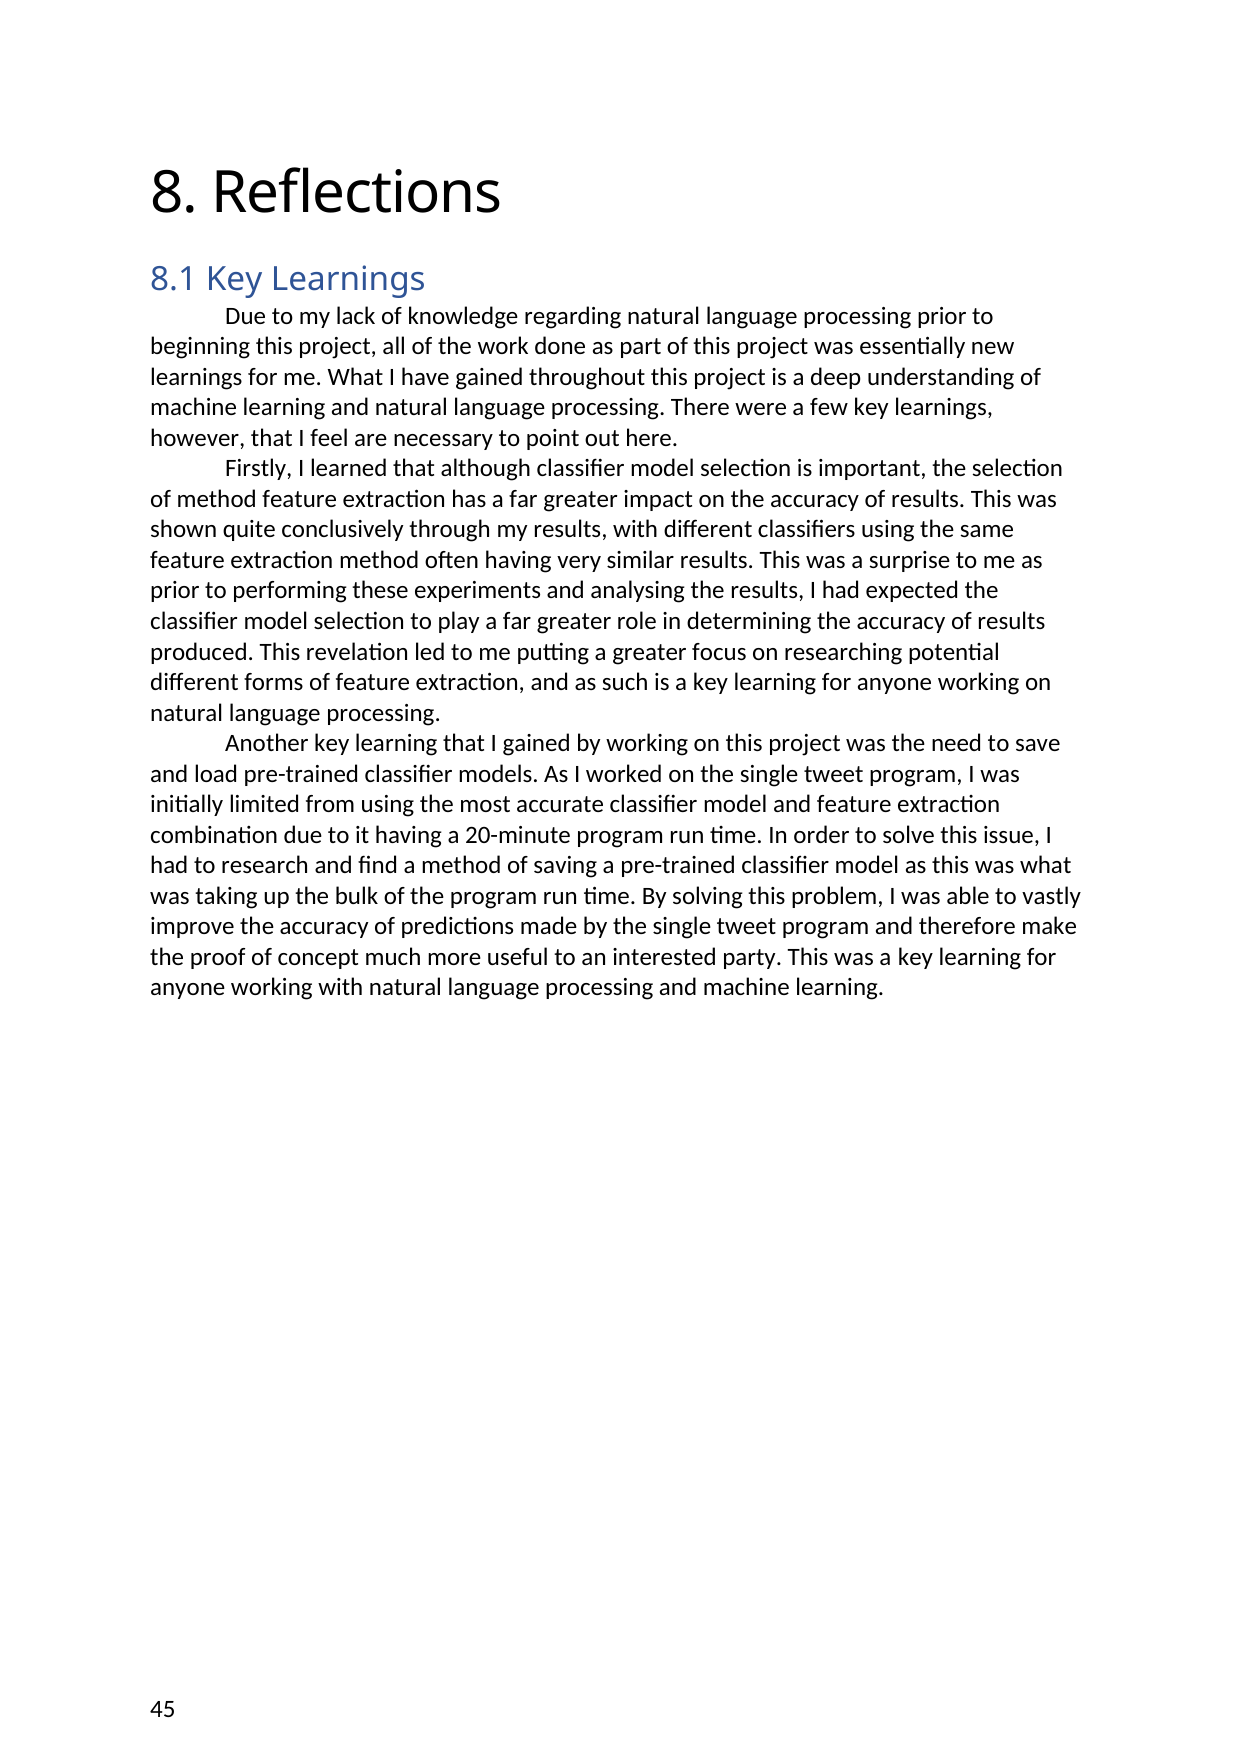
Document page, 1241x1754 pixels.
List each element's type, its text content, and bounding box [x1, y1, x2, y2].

title 8. Reflections [150, 150, 1090, 229]
text Due to my lack of knowledge regarding natural language processing prior to beginning this project, all of the work done as part of this project was essentially new learnings for me. What I have gained throughout this project is a deep understanding of machine learning and natural language processing. There were a few key learnings, however, that I feel are necessary to point out here. [150, 300, 1090, 452]
text Firstly, I learned that although classifier model selection is important, the selection of method feature extraction has a far greater impact on the accuracy of results. This was shown quite conclusively through my results, with different classifiers using the same feature extraction method often having very similar results. This was a surprise to me as prior to performing these experiments and analysing the results, I had expected the classifier model selection to play a far greater role in determining the accuracy of results produced. This revelation led to me putting a greater focus on researching potential different forms of feature extraction, and as such is a key learning for anyone working on natural language processing. [150, 452, 1090, 727]
text Another key learning that I gained by working on this project was the need to save and load pre-trained classifier models. As I worked on the single tweet program, I was initially limited from using the most accurate classifier model and feature extraction combination due to it having a 20-minute program run time. In order to solve this issue, I had to research and find a method of saving a pre-trained classifier model as this was what was taking up the bulk of the program run time. By solving this problem, I was able to vastly improve the accuracy of predictions made by the single tweet program and therefore make the proof of concept much more useful to an interested party. This was a key learning for anyone working with natural language processing and machine learning. [150, 727, 1090, 1002]
subtitle 8.1 Key Learnings [150, 254, 1090, 300]
